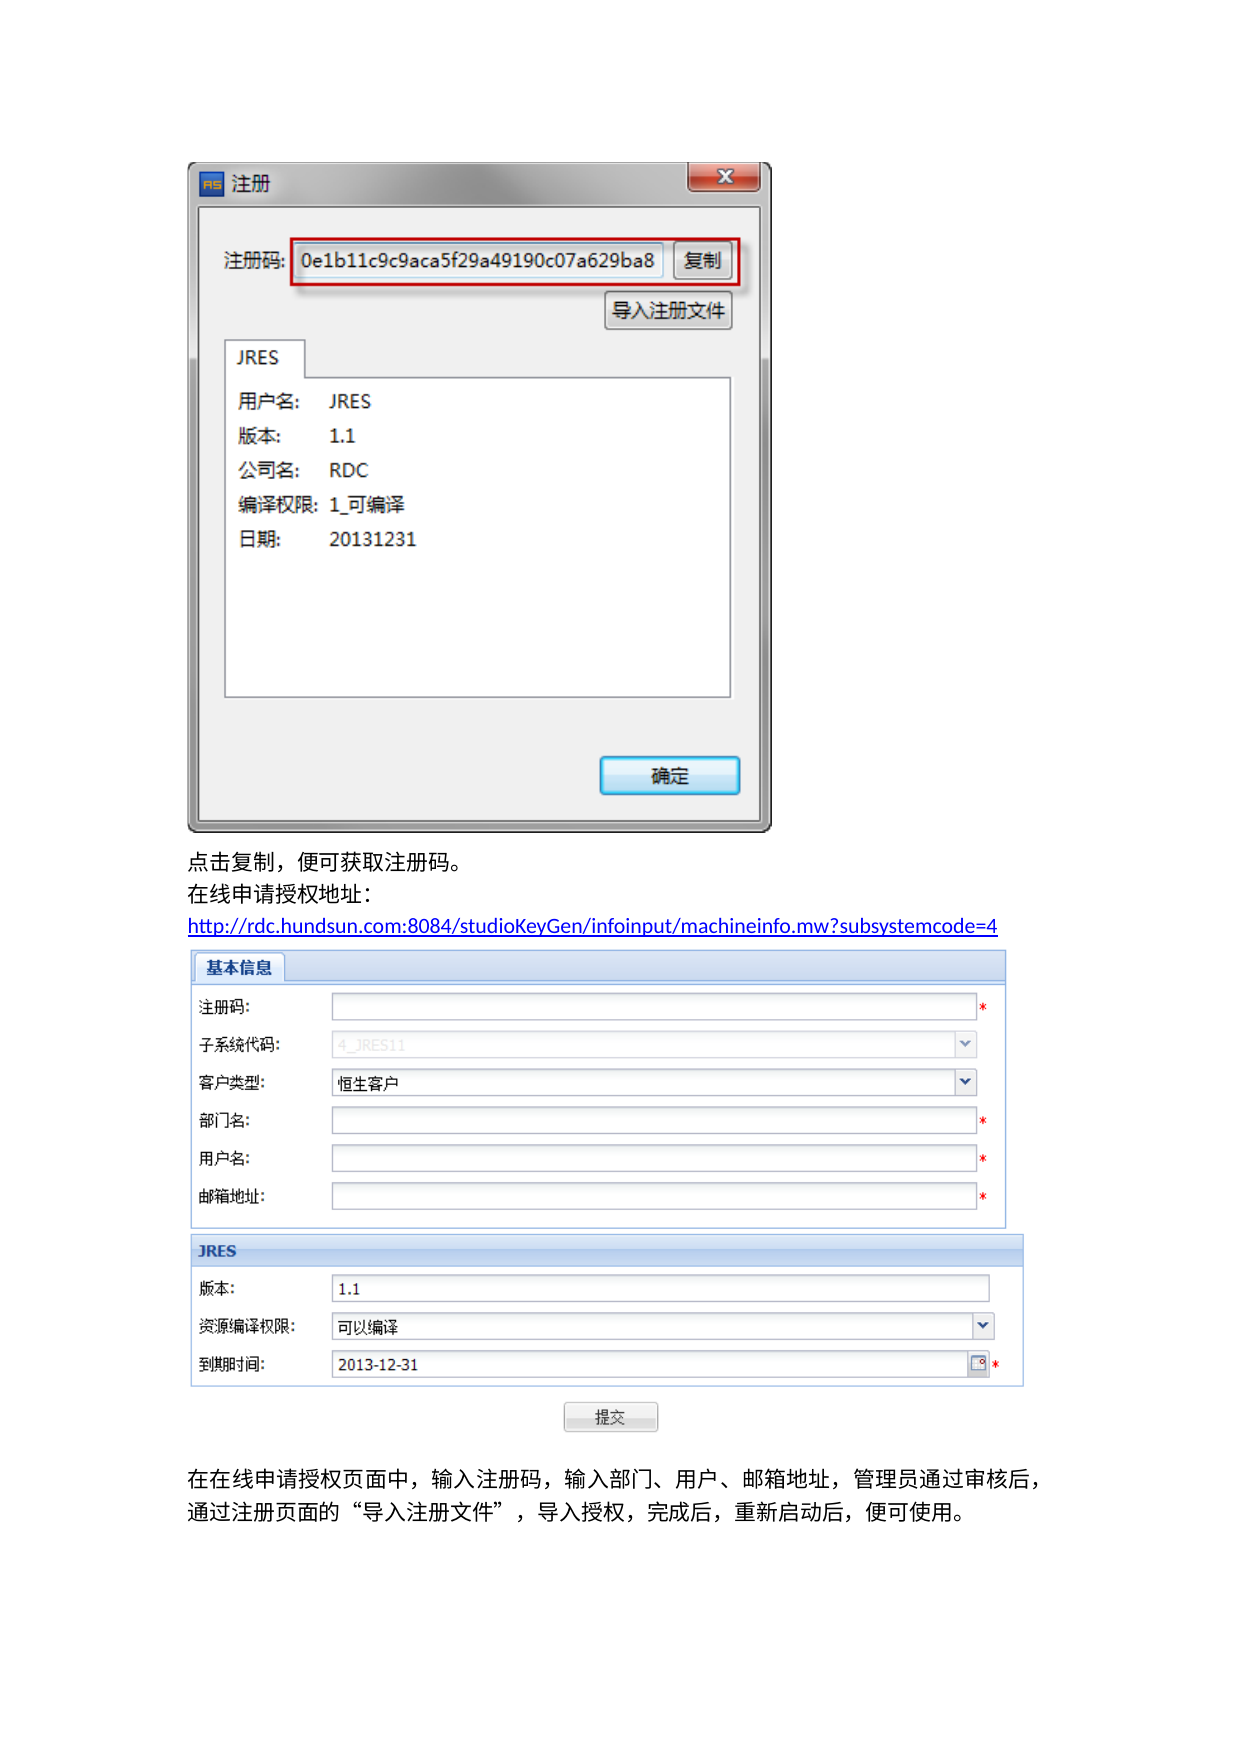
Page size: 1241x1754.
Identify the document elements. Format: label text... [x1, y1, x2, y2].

picture [187, 942, 1053, 1450]
text 在在线申请授权页面中，输入注册码，输入部门、用户、邮箱地址，管理员通过审核后，通过注册页面的“导入注册文件”，导入授权，完成后，重新启动后，便可使用。 [187, 1462, 1053, 1527]
picture [187, 162, 772, 833]
text http://rdc.hundsun.com:8084/studioKeyGen/infoinput/machineinfo.mw?subsystemcode=4 [187, 909, 1053, 942]
text 点击复制，便可获取注册码。 [187, 844, 1053, 877]
text 在线申请授权地址： [187, 877, 1053, 909]
